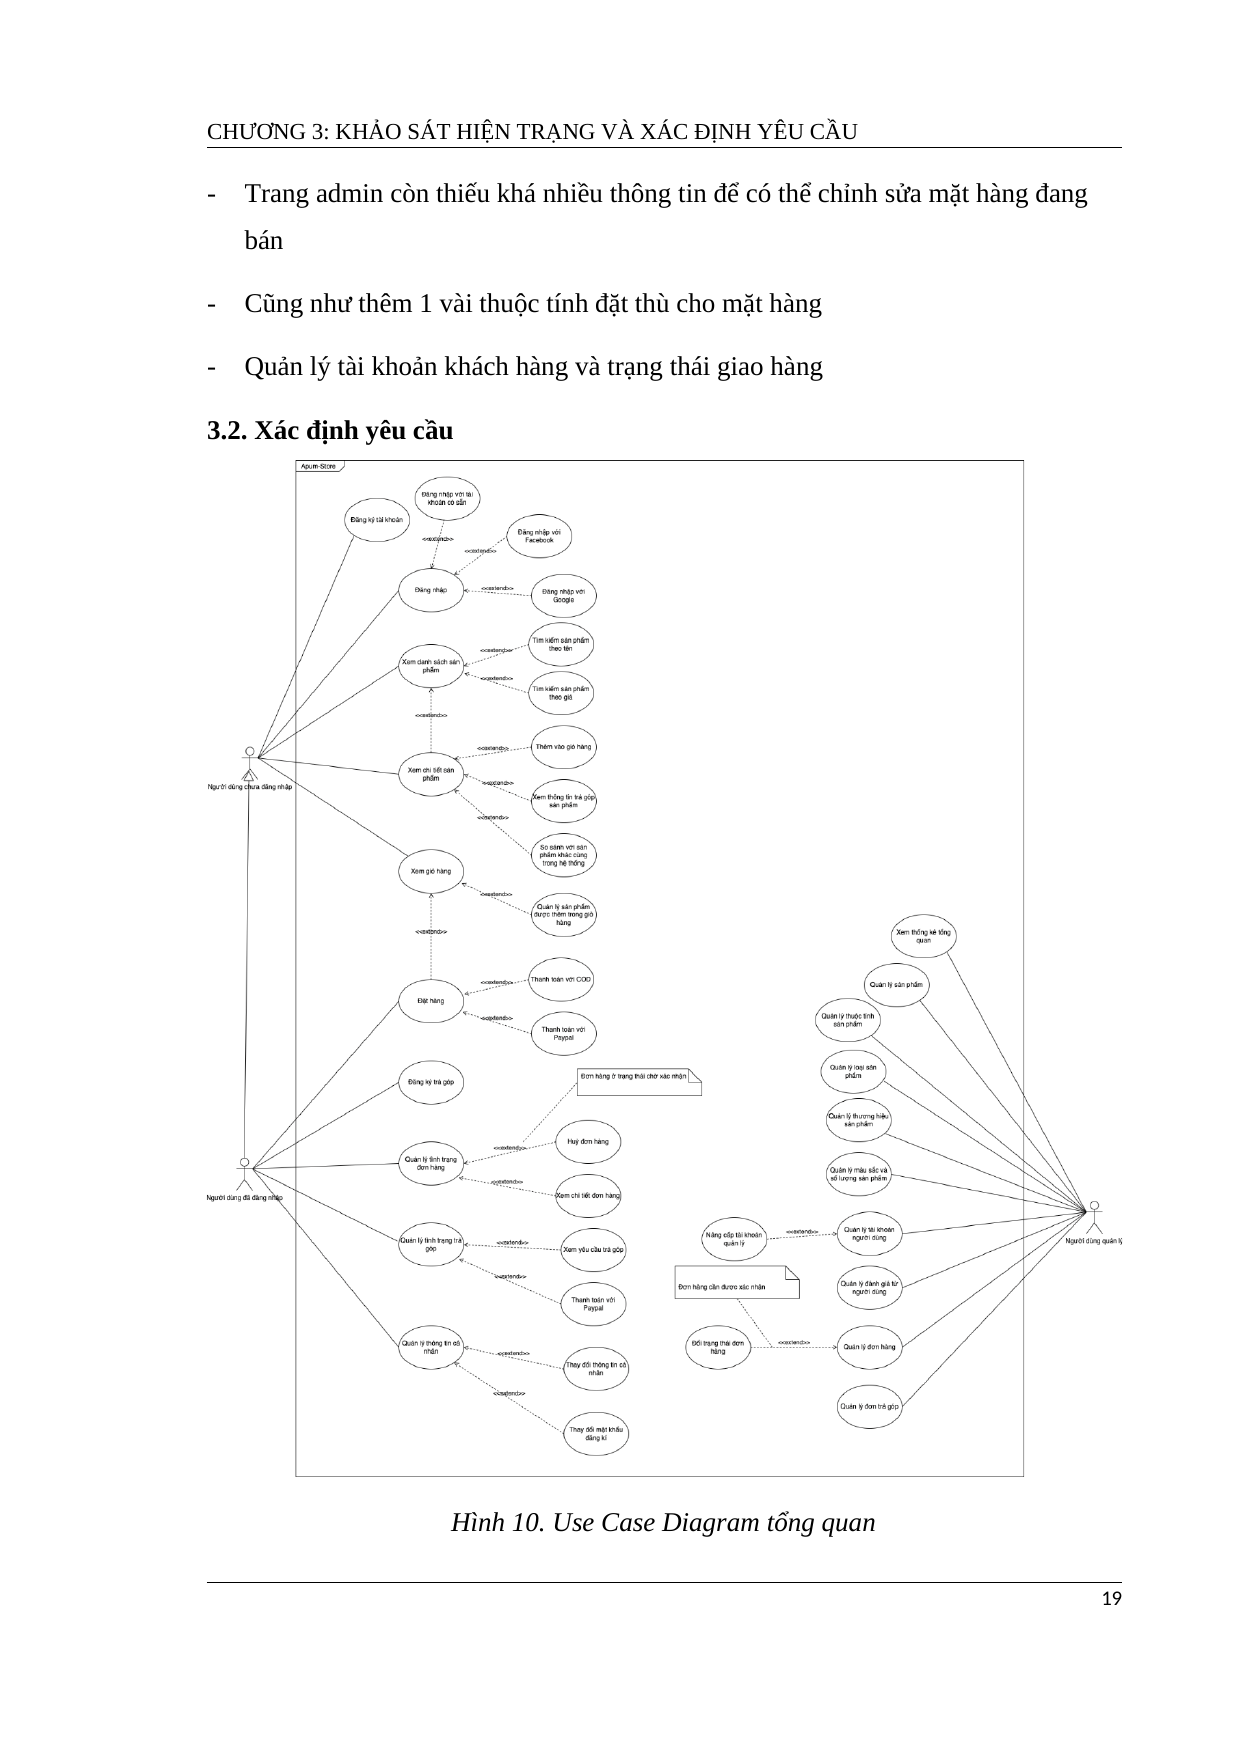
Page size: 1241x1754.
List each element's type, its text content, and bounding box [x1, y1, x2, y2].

list Cũng như thêm 1 vài thuộc tính đặt thù cho mặt hàng [207, 287, 1122, 318]
list Trang admin còn thiếu khá nhiều thông tin để có thể chỉnh sửa mặt hàng đang bán [207, 177, 1122, 255]
subtitle 3.2. Xác định yêu cầu [207, 414, 1122, 445]
picture [206, 460, 1123, 1477]
list Quản lý tài khoản khách hàng và trạng thái giao hàng [207, 351, 1122, 382]
text Hình 10. Use Case Diagram tổng quan [207, 1506, 1122, 1537]
